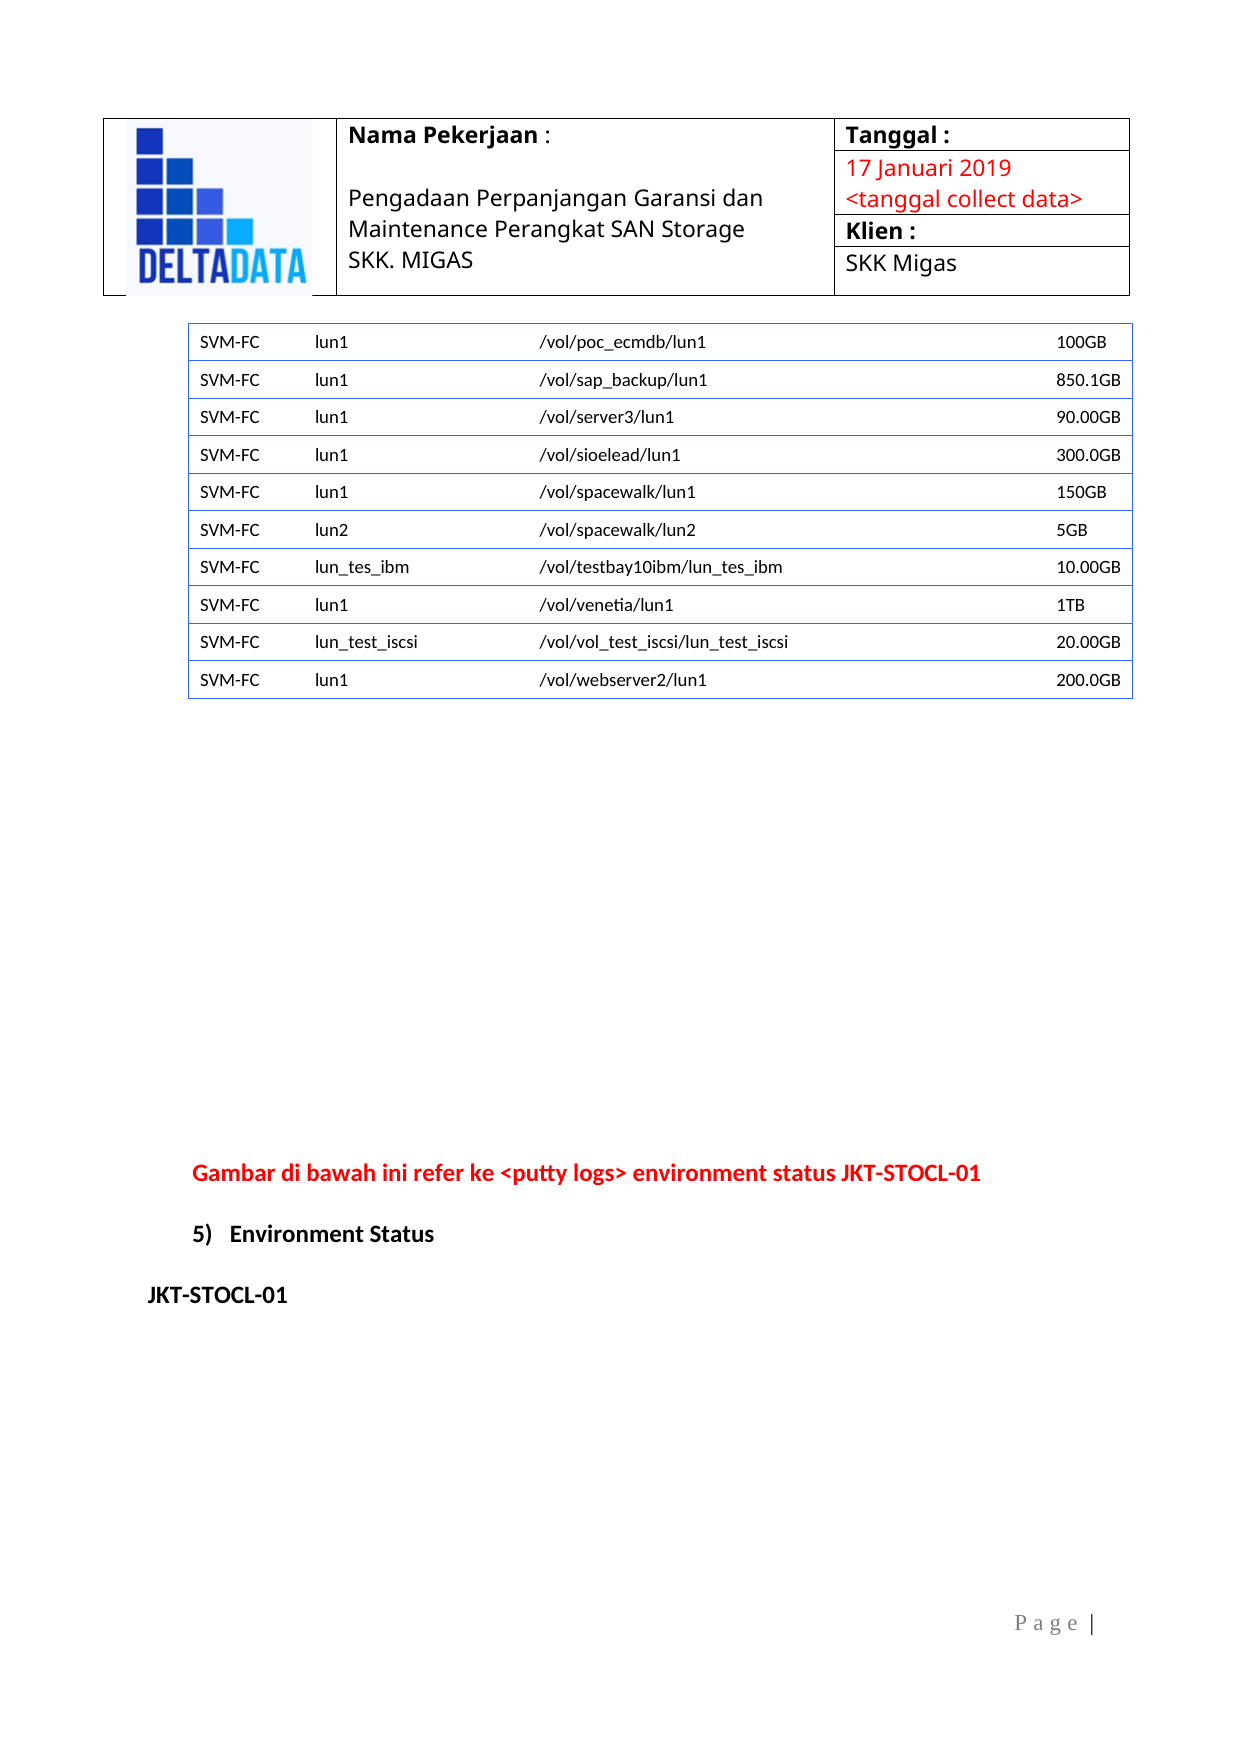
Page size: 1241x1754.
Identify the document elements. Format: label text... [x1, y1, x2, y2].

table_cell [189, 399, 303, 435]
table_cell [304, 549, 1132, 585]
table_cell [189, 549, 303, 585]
list Environment Status [192, 1218, 1092, 1248]
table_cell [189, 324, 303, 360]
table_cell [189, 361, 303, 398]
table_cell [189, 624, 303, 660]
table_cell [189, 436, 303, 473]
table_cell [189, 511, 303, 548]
list JKT-STOCL-01 [148, 1279, 1092, 1309]
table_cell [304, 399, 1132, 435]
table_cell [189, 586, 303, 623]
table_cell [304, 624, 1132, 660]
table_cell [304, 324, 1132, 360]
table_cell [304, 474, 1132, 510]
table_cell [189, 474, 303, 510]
picture [126, 119, 313, 296]
list Gambar di bawah ini refer ke <putty logs> environment status JKT-STOCL-01 [148, 1157, 1092, 1187]
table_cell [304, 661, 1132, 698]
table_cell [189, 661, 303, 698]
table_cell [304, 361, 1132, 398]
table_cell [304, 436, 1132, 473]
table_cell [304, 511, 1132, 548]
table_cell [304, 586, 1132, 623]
